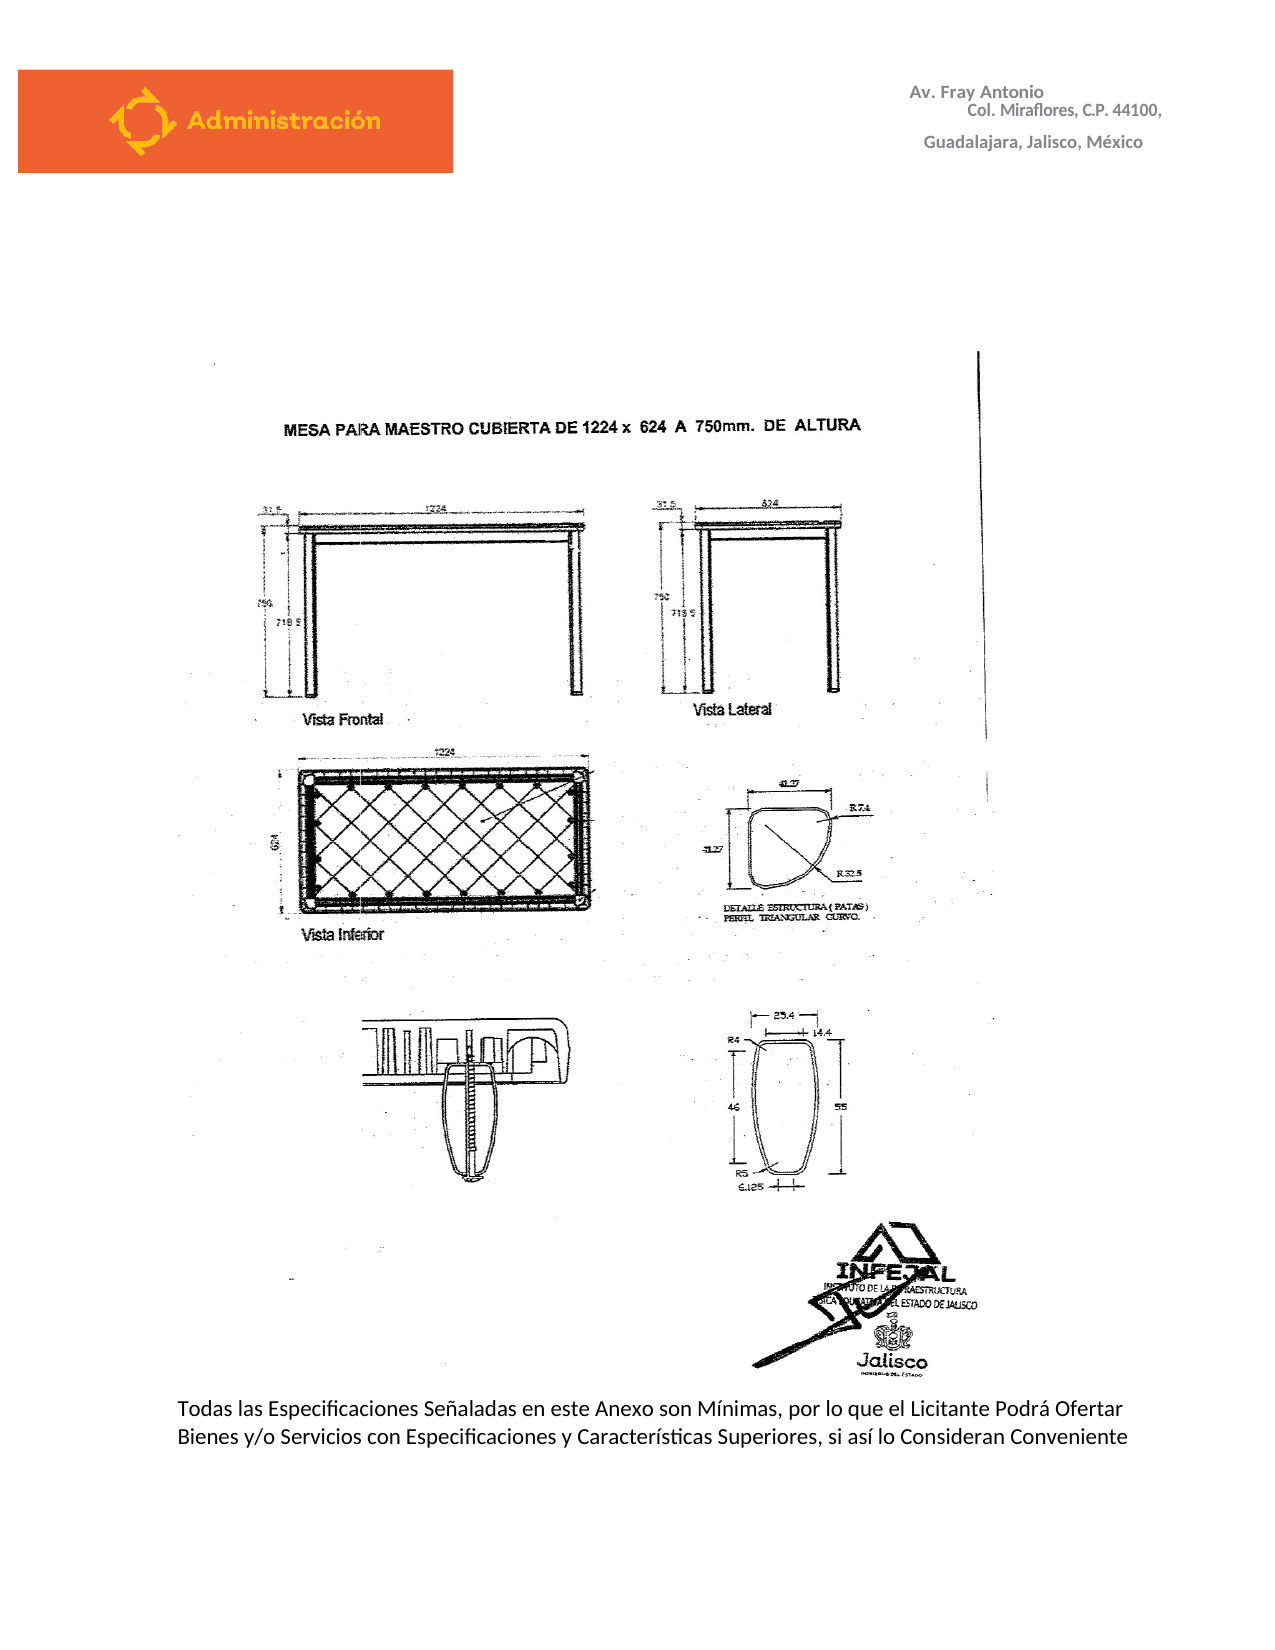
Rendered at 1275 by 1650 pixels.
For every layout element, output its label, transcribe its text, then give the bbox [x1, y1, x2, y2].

picture [187, 110, 380, 129]
text Todas las Especificaciones Señaladas en este Anexo son Mínimas, por lo que el Licitante Podrá Ofertar Bienes y/o Servicios con Especificaciones y Características Superiores, si así lo Consideran Conveniente [177, 1394, 1179, 1450]
picture [177, 351, 999, 1394]
picture [109, 87, 177, 156]
